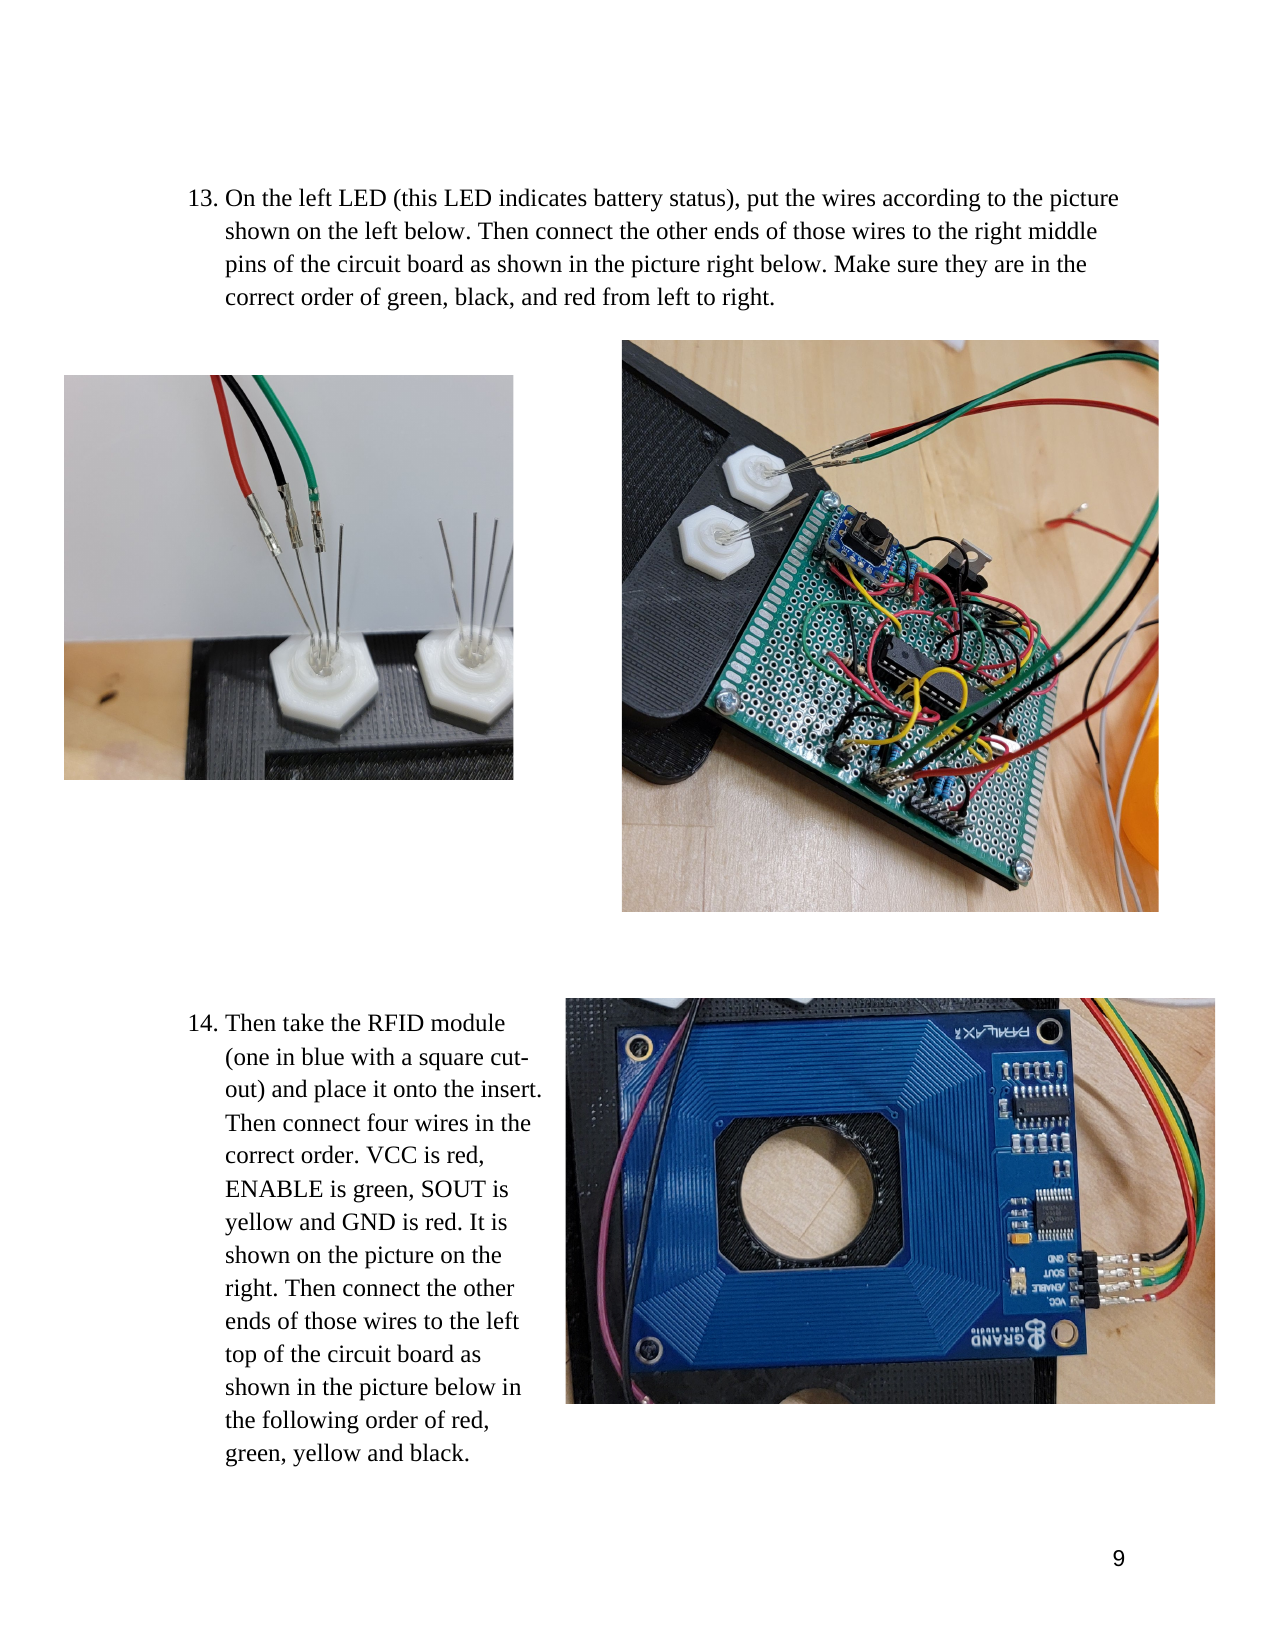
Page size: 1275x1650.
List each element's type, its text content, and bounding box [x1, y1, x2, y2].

picture [621, 340, 1159, 912]
picture [64, 375, 514, 780]
list On the left LED (this LED indicates battery status), put the wires according to the picture shown on the left below. Then connect the other ends of those wires to the right middle pins of the circuit board as shown in the picture right below. Make sure they are in the correct order of green, black, and red from left to right. [187, 183, 1125, 311]
picture [565, 998, 1216, 1404]
